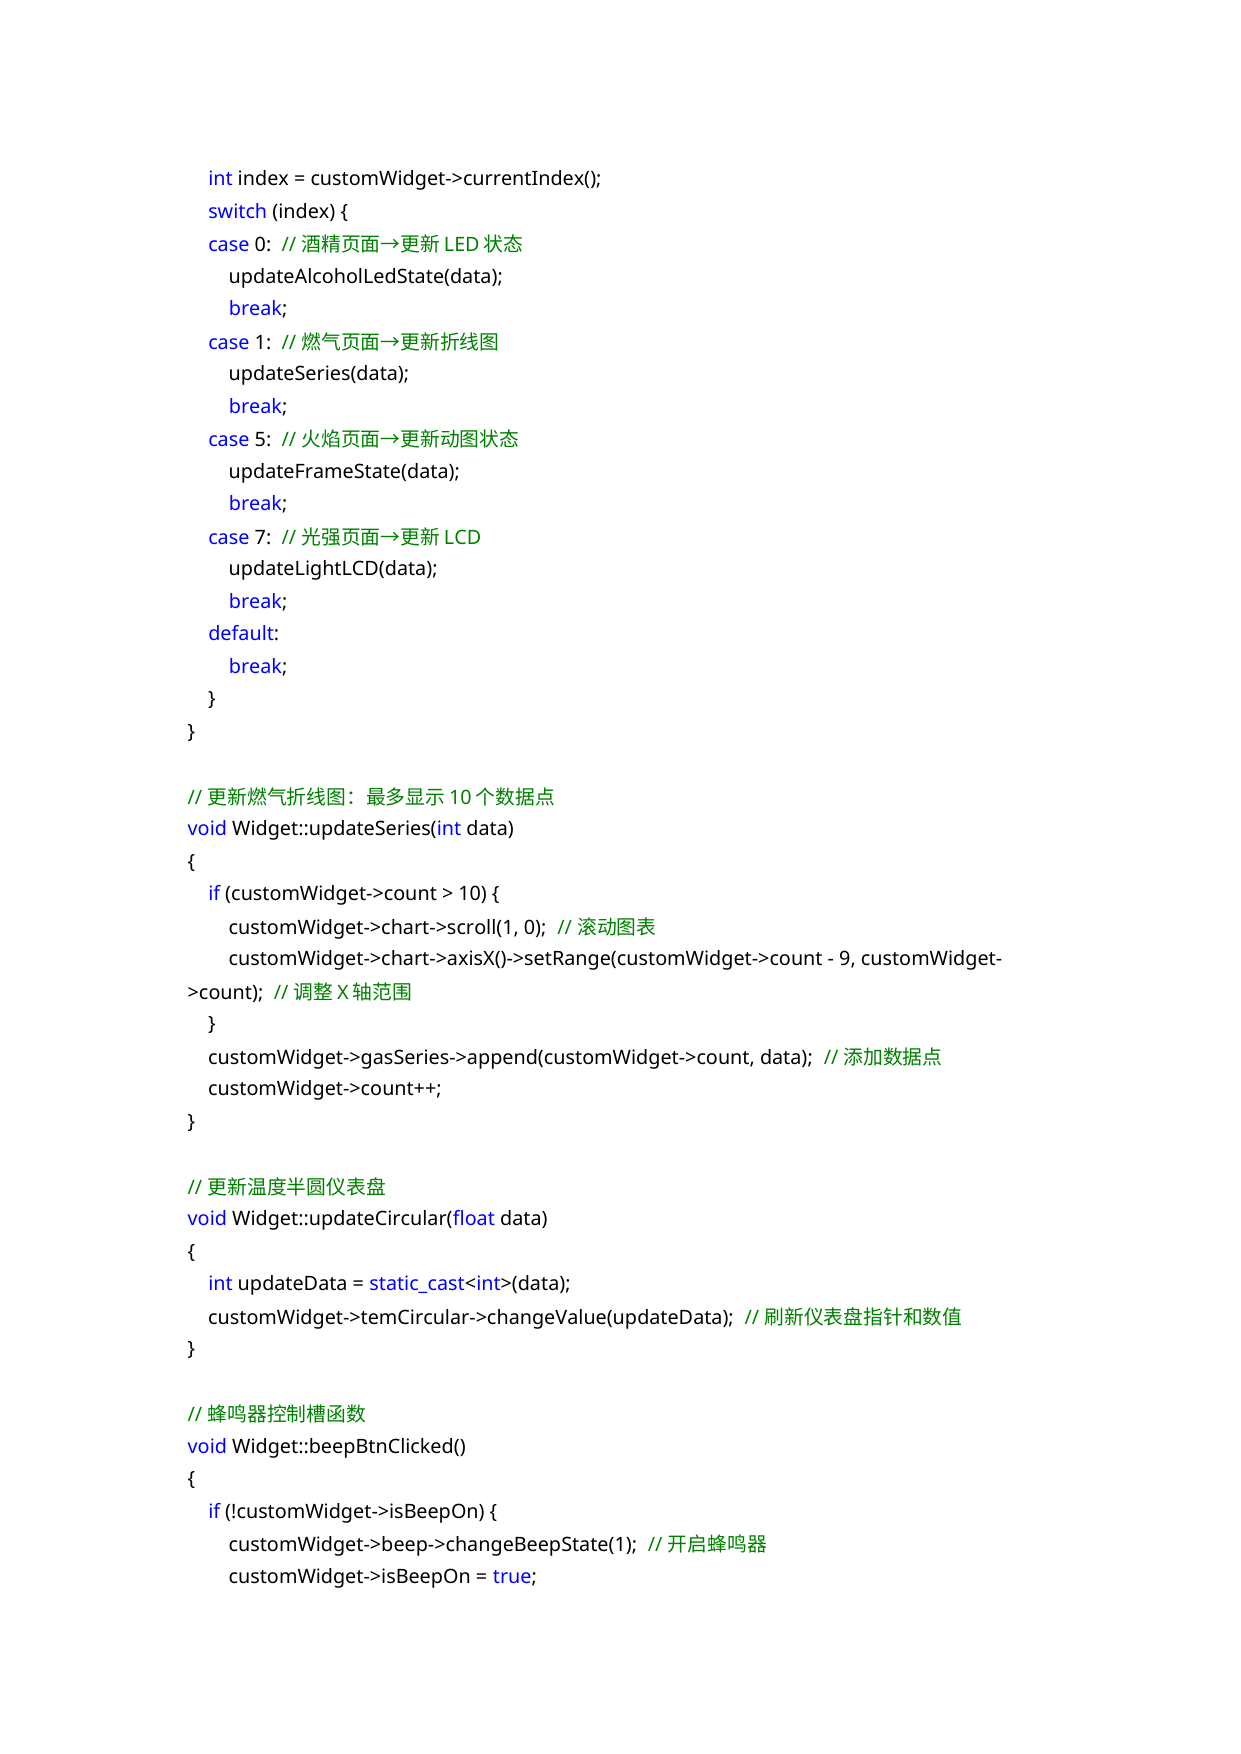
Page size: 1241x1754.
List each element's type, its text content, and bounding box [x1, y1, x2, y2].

text customWidget->gasSeries->append(customWidget->count, data); // 添加数据点 [187, 1039, 1053, 1072]
text break; [187, 292, 1053, 324]
text void Widget::updateCircular(float data) [187, 1202, 1053, 1234]
text switch (index) { [187, 194, 1053, 227]
text case 5: // 火焰页面→更新动图状态 [187, 422, 1053, 454]
text } [187, 1007, 1053, 1039]
text updateFrameState(data); [187, 454, 1053, 487]
text } [187, 1104, 1053, 1137]
text break; [187, 487, 1053, 519]
text break; [187, 649, 1053, 682]
text void Widget::beepBtnClicked() [187, 1429, 1053, 1462]
text { [187, 1234, 1053, 1267]
text case 0: // 酒精页面→更新LED状态 [187, 227, 1053, 259]
text case 7: // 光强页面→更新LCD [187, 519, 1053, 552]
text // 更新温度半圆仪表盘 [187, 1169, 1053, 1202]
text customWidget->beep->changeBeepState(1); // 开启蜂鸣器 [187, 1527, 1053, 1559]
text { [187, 1462, 1053, 1494]
text updateAlcoholLedState(data); [187, 259, 1053, 292]
text } [187, 714, 1053, 747]
text int index = customWidget->currentIndex(); [187, 162, 1053, 194]
text // 蜂鸣器控制槽函数 [187, 1397, 1053, 1429]
text updateLightLCD(data); [187, 552, 1053, 584]
text } [187, 682, 1053, 714]
text case 1: // 燃气页面→更新折线图 [187, 324, 1053, 357]
text updateSeries(data); [187, 357, 1053, 389]
text if (!customWidget->isBeepOn) { [187, 1494, 1053, 1527]
text customWidget->chart->scroll(1, 0); // 滚动图表 [187, 909, 1053, 942]
text // 更新燃气折线图：最多显示10个数据点 [187, 779, 1053, 812]
text break; [187, 389, 1053, 422]
text default: [187, 617, 1053, 649]
text break; [187, 584, 1053, 617]
text { [187, 844, 1053, 877]
text } [187, 1332, 1053, 1364]
text customWidget->chart->axisX()->setRange(customWidget->count - 9, customWidget->count); // 调整X轴范围 [187, 942, 1053, 1007]
text customWidget->temCircular->changeValue(updateData); // 刷新仪表盘指针和数值 [187, 1299, 1053, 1332]
text void Widget::updateSeries(int data) [187, 812, 1053, 844]
text customWidget->count++; [187, 1072, 1053, 1104]
text customWidget->isBeepOn = true; [187, 1559, 1053, 1592]
text if (customWidget->count > 10) { [187, 877, 1053, 909]
text int updateData = static_cast<int>(data); [187, 1267, 1053, 1299]
